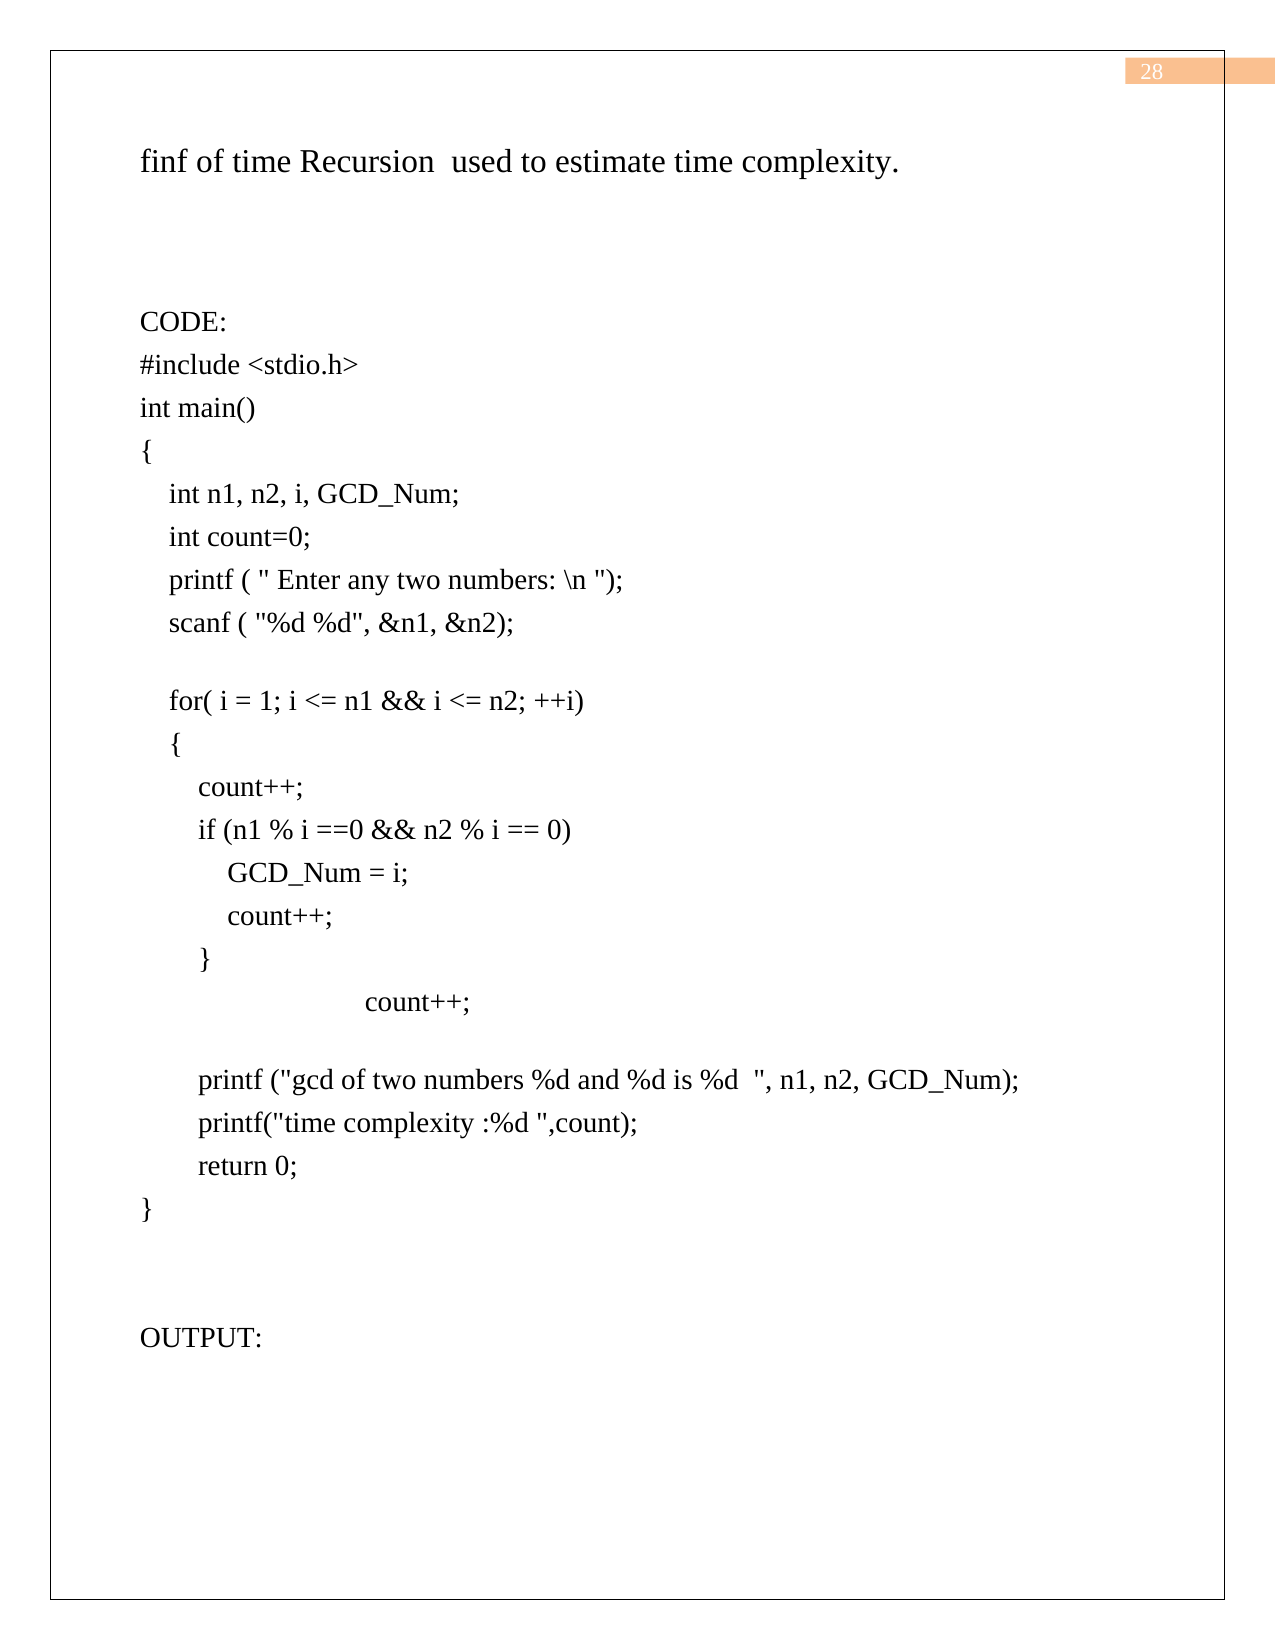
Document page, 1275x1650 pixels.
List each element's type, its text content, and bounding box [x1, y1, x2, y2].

list OUTPUT: [139, 1320, 1139, 1353]
list count++; [139, 898, 1139, 932]
list scanf ( "%d %d", &n1, &n2); [139, 605, 1139, 638]
list count++; [139, 769, 1139, 803]
list #include <stdio.h> [139, 347, 1139, 381]
list printf ("gcd of two numbers %d and %d is %d ", n1, n2, GCD_Num); [139, 1062, 1139, 1096]
list } [139, 941, 1139, 974]
list GCD_Num = i; [139, 855, 1139, 889]
list printf ( " Enter any two numbers: \n "); [139, 562, 1139, 595]
list { [139, 433, 1139, 467]
list int n1, n2, i, GCD_Num; [139, 476, 1139, 509]
list printf("time complexity :%d ",count); [139, 1105, 1139, 1139]
list int count=0; [139, 519, 1139, 552]
list int main() [139, 390, 1139, 424]
list for( i = 1; i <= n1 && i <= n2; ++i) [139, 683, 1139, 717]
list CODE: [139, 304, 1139, 338]
list { [139, 726, 1139, 760]
list count++; [139, 984, 1139, 1017]
list } [139, 1191, 1139, 1225]
list if (n1 % i ==0 && n2 % i == 0) [139, 812, 1139, 846]
list return 0; [139, 1148, 1139, 1182]
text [139, 142, 1139, 180]
